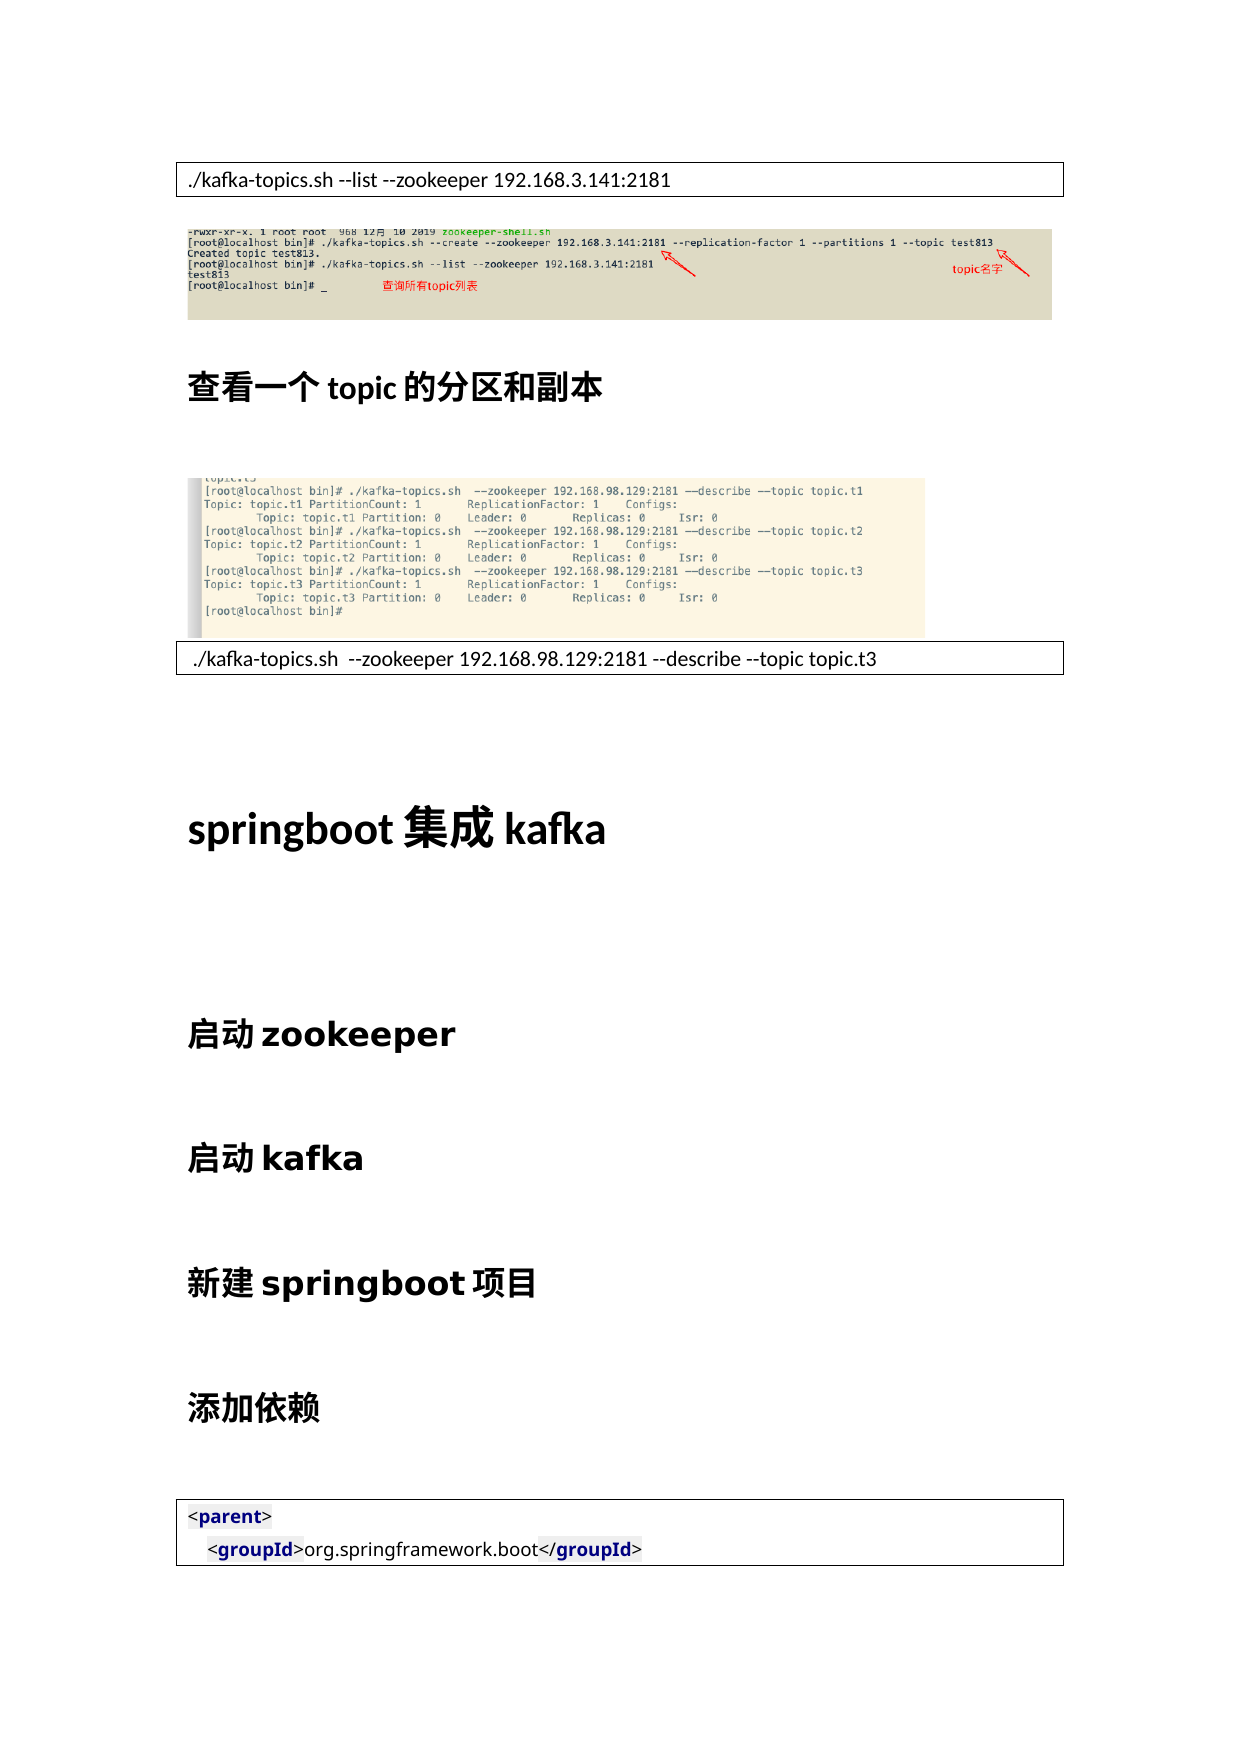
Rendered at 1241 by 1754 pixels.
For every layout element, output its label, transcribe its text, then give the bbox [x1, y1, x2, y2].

table_header ./kafka-topics.sh --zookeeper 192.168.98.129:2181 --describe --topic topic.t3 [177, 642, 1063, 674]
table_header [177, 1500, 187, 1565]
subtitle 启动zookeeper [187, 1001, 1053, 1066]
subtitle 查看一个topic的分区和副本 [187, 354, 1053, 419]
subtitle 启动kafka [187, 1125, 1053, 1190]
subtitle 新建springboot项目 [187, 1250, 1053, 1315]
subtitle 添加依赖 [187, 1374, 1053, 1439]
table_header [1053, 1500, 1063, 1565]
picture [187, 229, 1052, 320]
picture [187, 478, 926, 638]
subtitle springboot集成kafka [187, 776, 1053, 873]
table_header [177, 163, 1063, 196]
